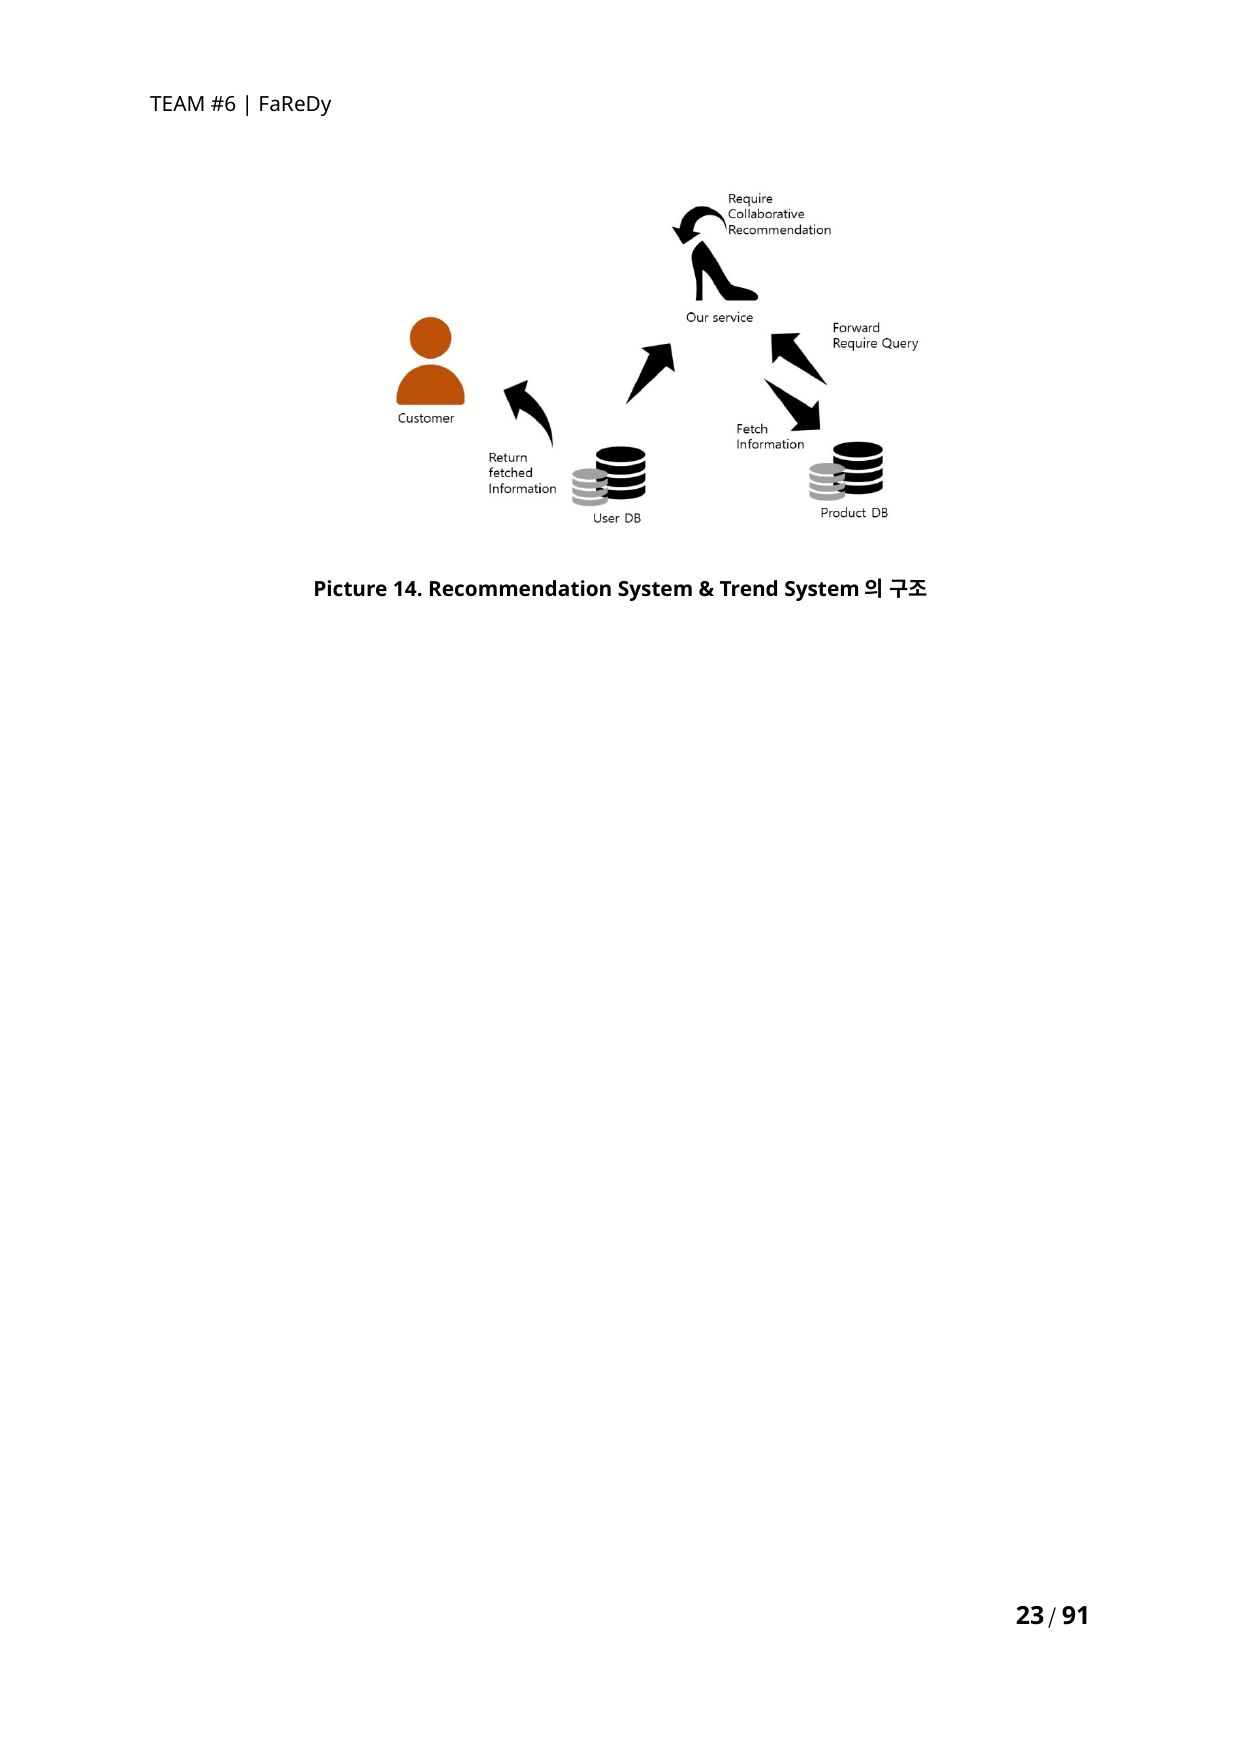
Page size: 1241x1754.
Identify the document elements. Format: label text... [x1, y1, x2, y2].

text Picture 14. Recommendation System & Trend System의 구조 [150, 572, 1090, 603]
picture [270, 177, 970, 571]
